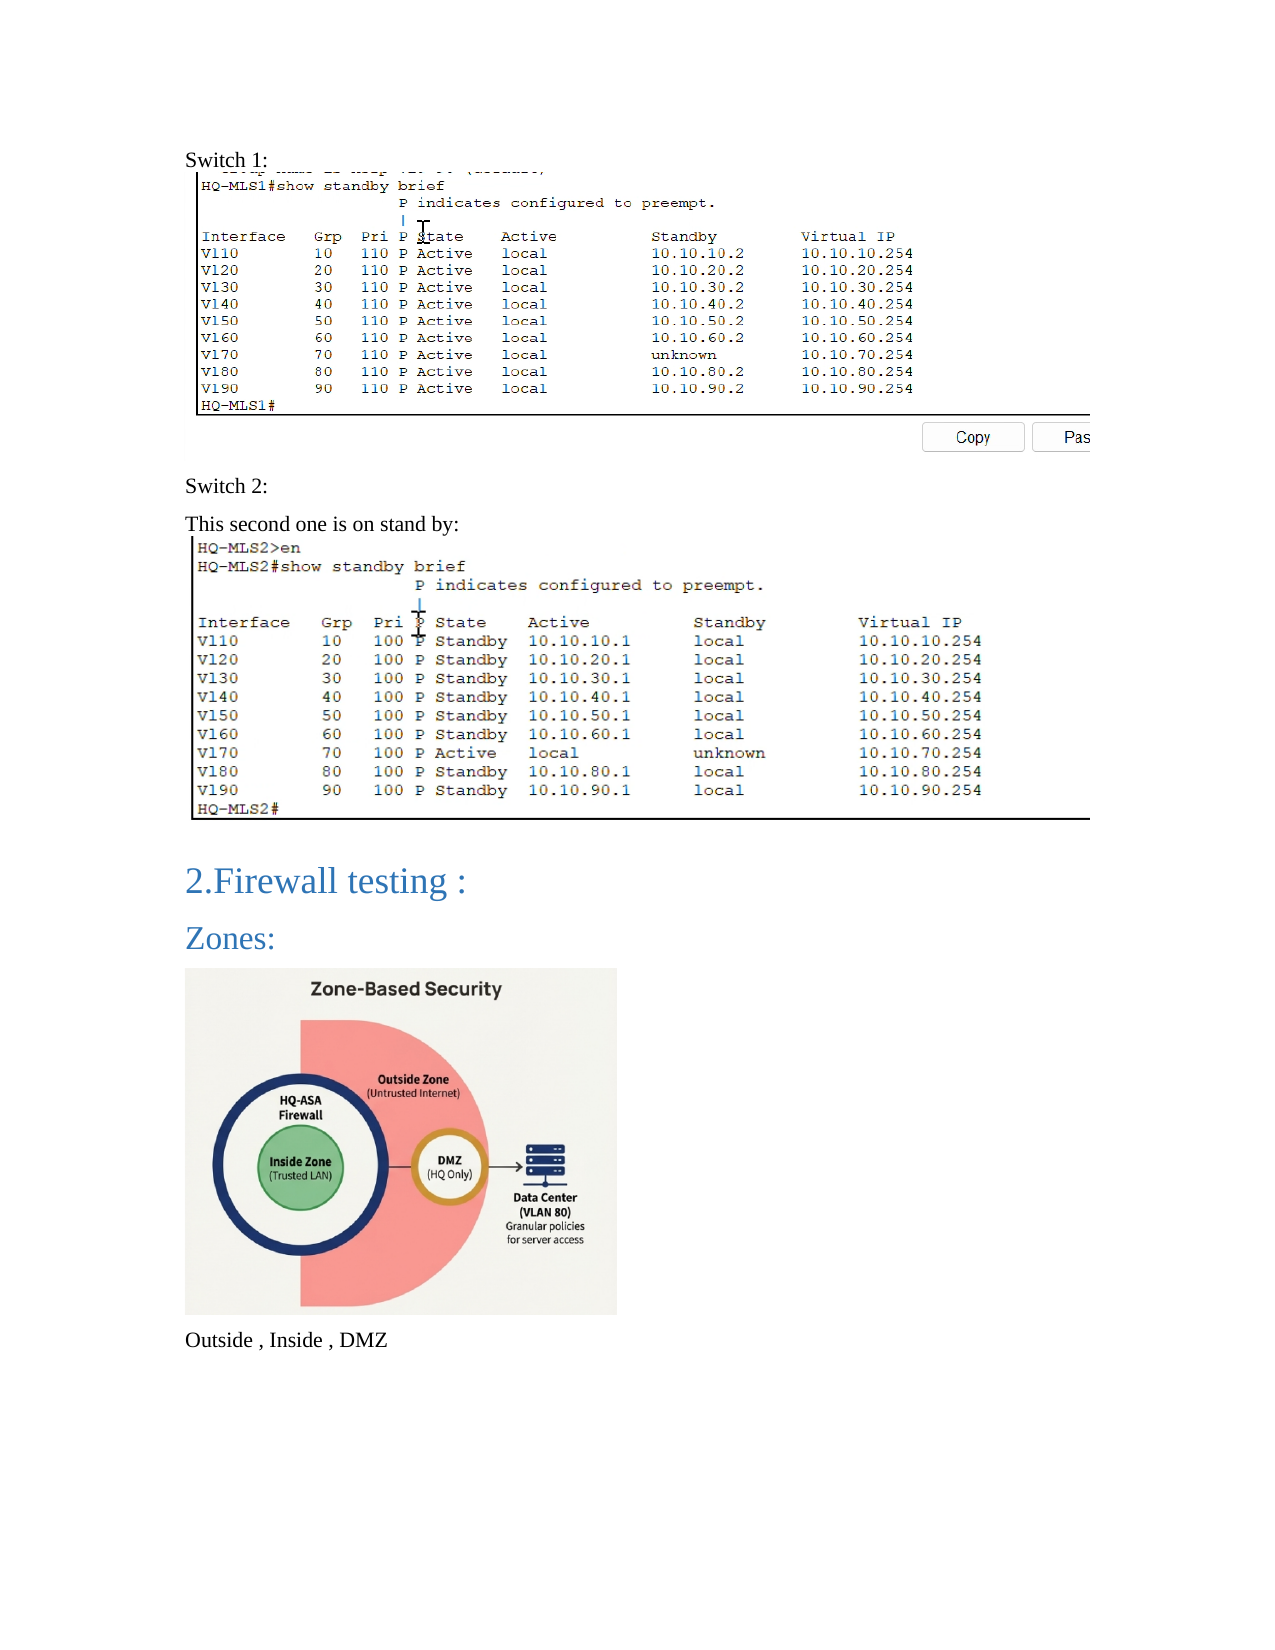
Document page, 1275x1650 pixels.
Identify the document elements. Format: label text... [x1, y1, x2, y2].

subtitle Zones: [185, 918, 1090, 956]
picture [184, 172, 1090, 461]
picture [184, 536, 1090, 821]
text Outside , Inside , DMZ [185, 1327, 1090, 1353]
text Switch 2: [185, 473, 1090, 498]
text This second one is on stand by: [185, 511, 1090, 536]
subtitle 2.Firewall testing : [185, 858, 1090, 901]
text Switch 1: [185, 147, 1090, 172]
picture [184, 968, 617, 1315]
